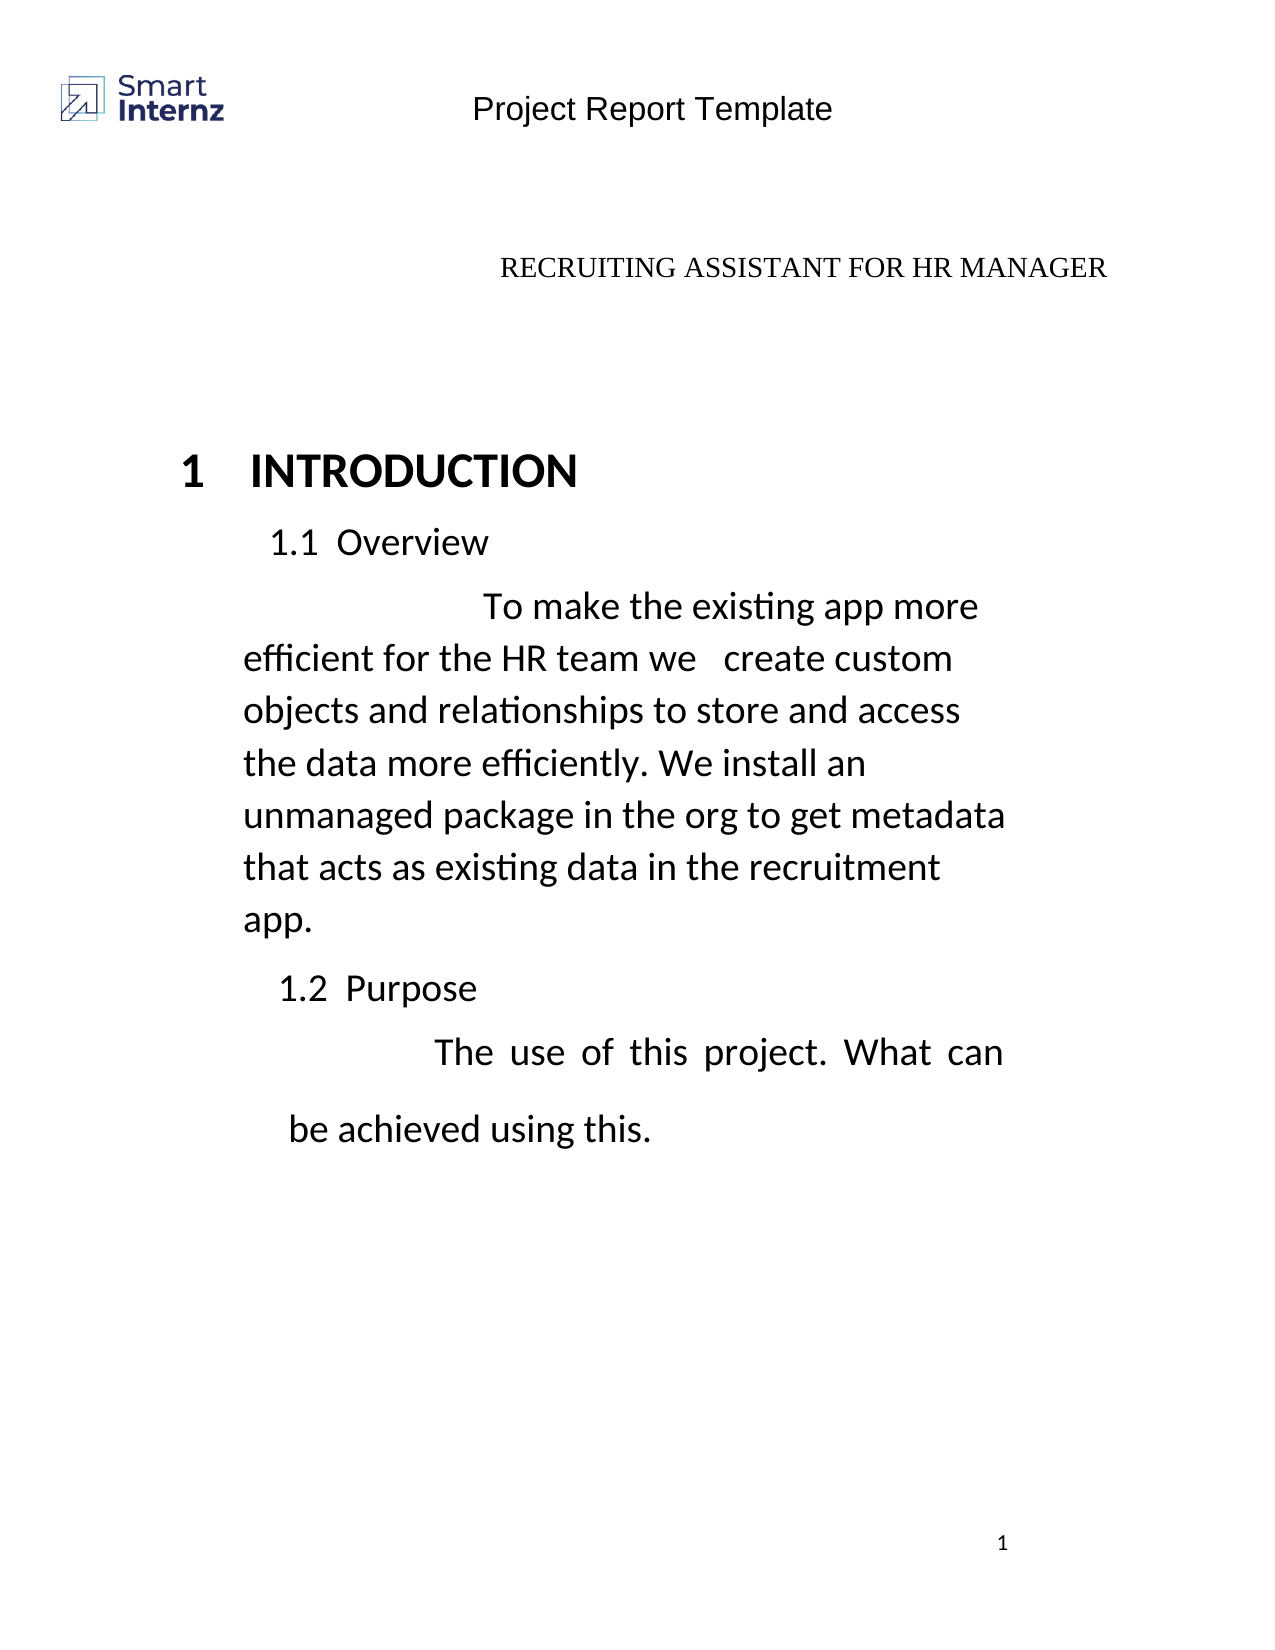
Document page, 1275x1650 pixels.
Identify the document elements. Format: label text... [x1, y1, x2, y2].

text RECRUITING ASSISTANT FOR HR MANAGER [61, 250, 1008, 283]
text 1.2 Purpose [179, 963, 1004, 1011]
text The use of this project. What can be achieved using this. [288, 1027, 1004, 1152]
subtitle 1 INTRODUCTION [179, 439, 1008, 500]
text To make the existing app more efficient for the HR team we create custom objects and relationships to store and access the data more efficiently. We install an unmanaged package in the org to get metadata that acts as existing data in the recruitment app. [242, 581, 1008, 942]
picture [60, 75, 224, 121]
text 1.1 Overview [179, 517, 1004, 565]
